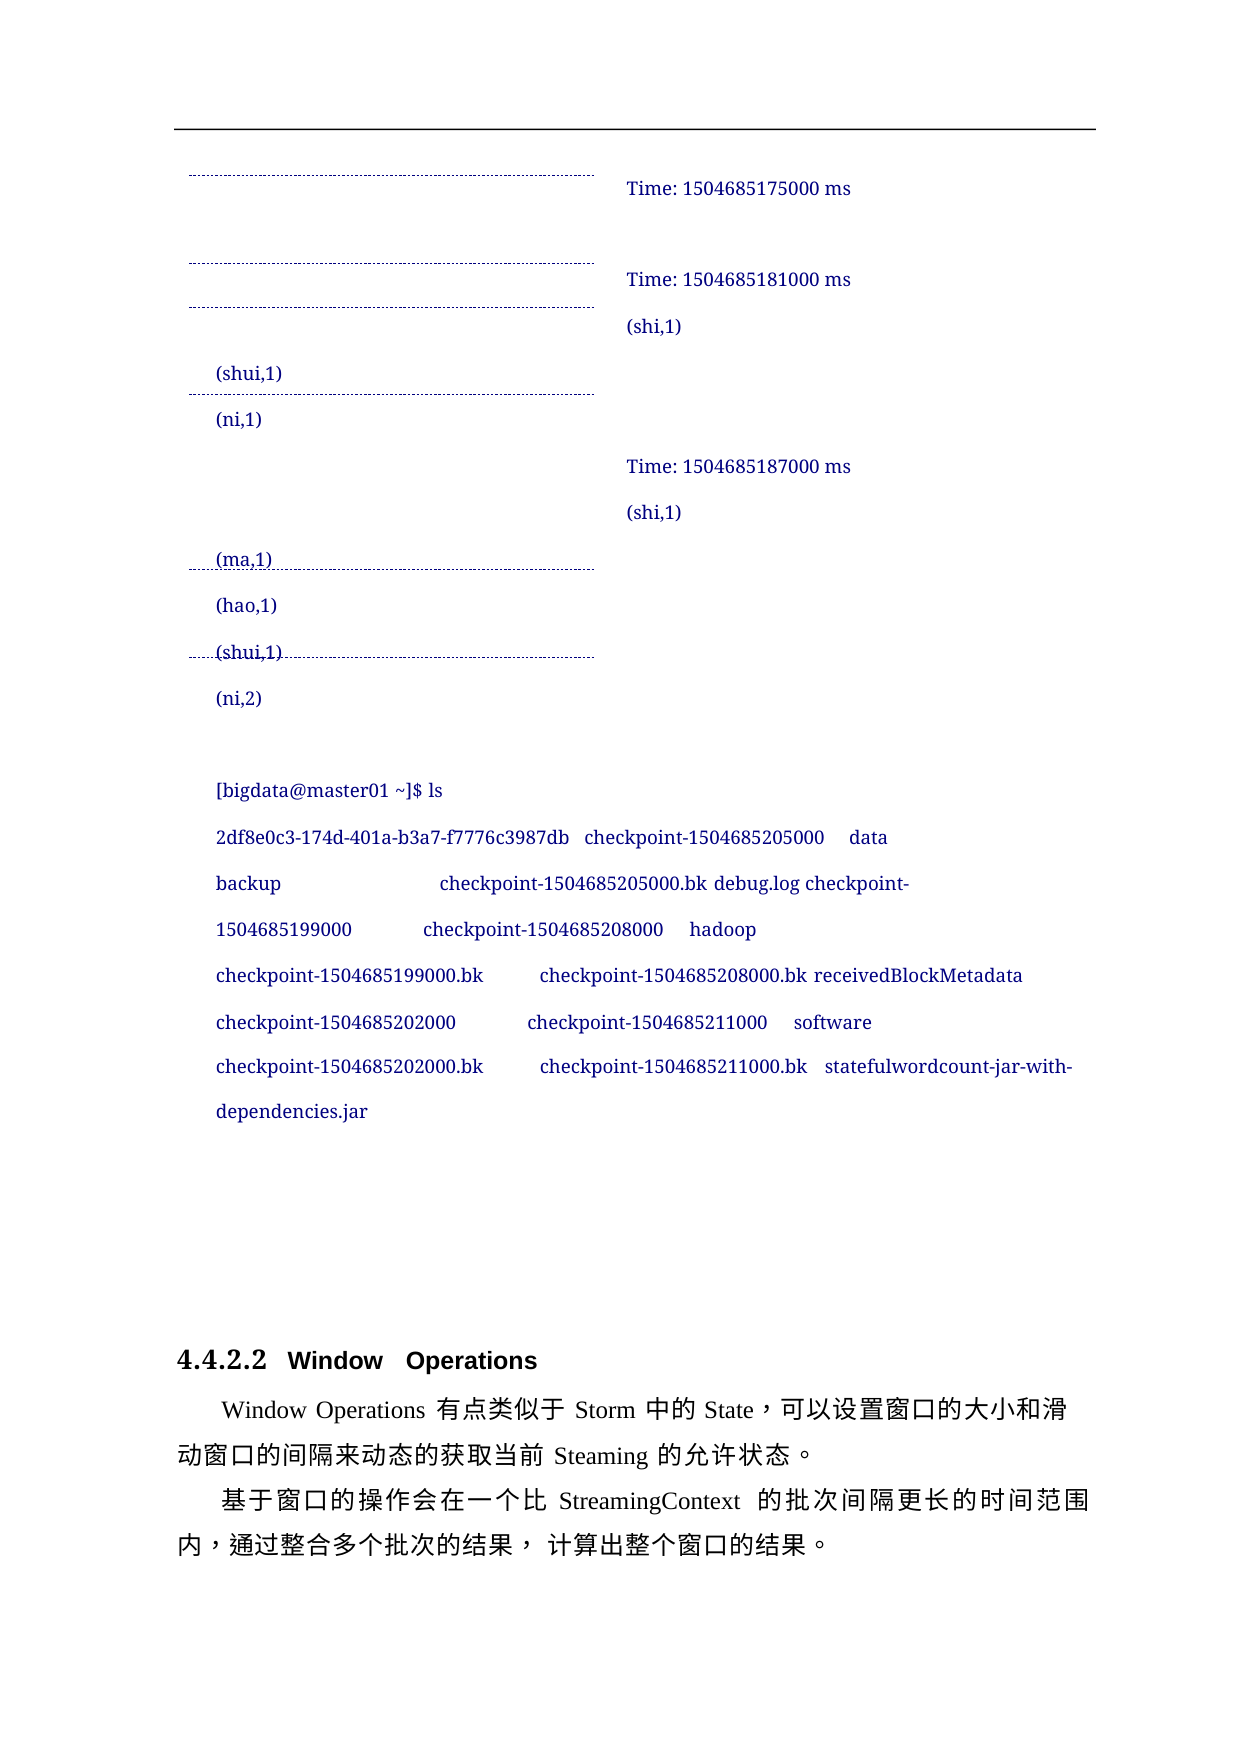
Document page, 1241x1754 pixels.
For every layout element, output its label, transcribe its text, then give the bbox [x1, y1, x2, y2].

subtitle Window Operations [177, 1341, 1159, 1377]
subtitle 基于窗口的操作会在一个比 StreamingContext 的批次间隔更长的时间范围内，通过整合多个批次的结果， 计算出整个窗口的结果。 [177, 1483, 1095, 1561]
subtitle Window Operations 有点类似于 Storm 中的 State，可以设置窗口的大小和滑动窗口的间隔来动态的获取当前 Steaming 的允许状态。 [177, 1392, 1091, 1471]
